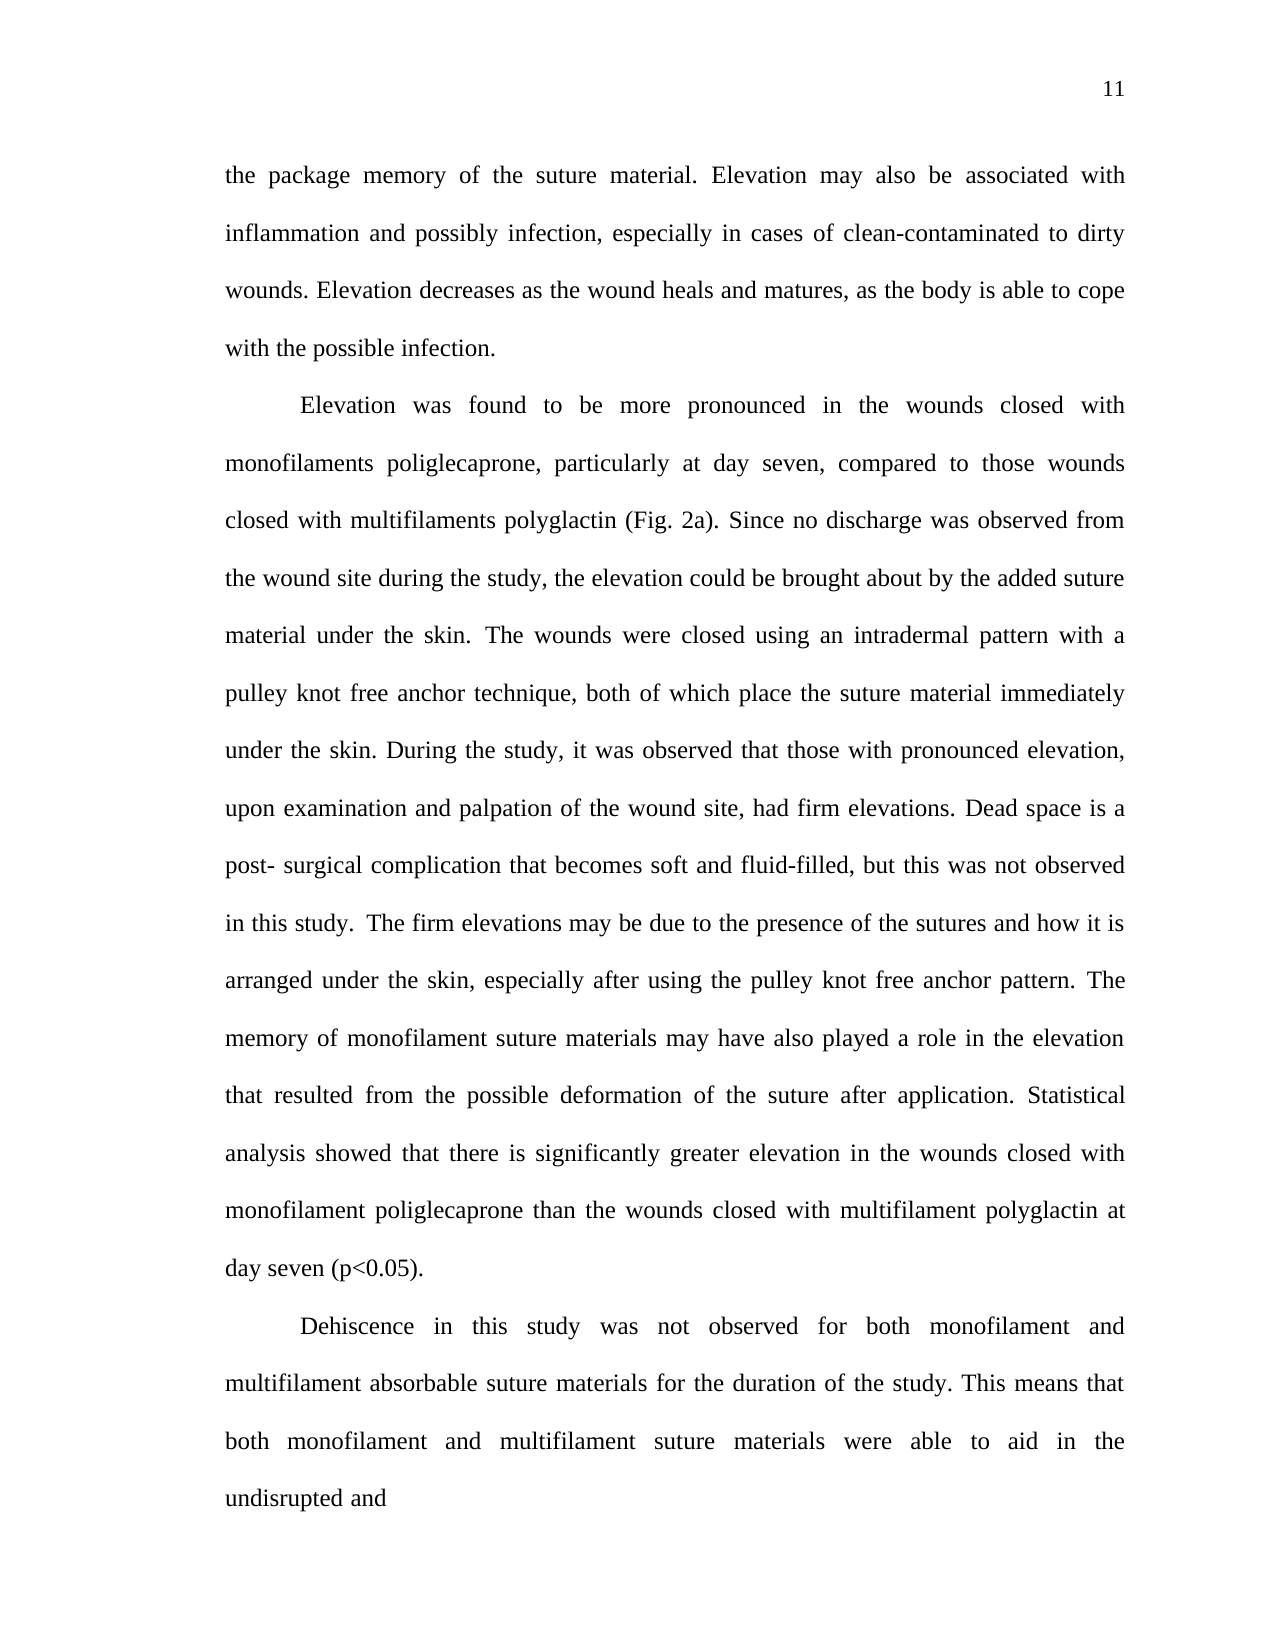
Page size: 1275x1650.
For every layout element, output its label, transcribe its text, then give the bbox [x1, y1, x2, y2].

text Elevation was found to be more pronounced in the wounds closed with monofilaments poliglecaprone, particularly at day seven, compared to those wounds closed with multifilaments polyglactin (Fig. 2a). Since no discharge was observed from the wound site during the study, the elevation could be brought about by the added suture material under the skin. The wounds were closed using an intradermal pattern with a pulley knot free anchor technique, both of which place the suture material immediately under the skin. During the study, it was observed that those with pronounced elevation, upon examination and palpation of the wound site, had firm elevations. Dead space is a post- surgical complication that becomes soft and fluid-filled, but this was not observed in this study. The firm elevations may be due to the presence of the sutures and how it is arranged under the skin, especially after using the pulley knot free anchor pattern. The memory of monofilament suture materials may have also played a role in the elevation that resulted from the possible deformation of the suture after application. Statistical analysis showed that there is significantly greater elevation in the wounds closed with monofilament poliglecaprone than the wounds closed with multifilament polyglactin at day seven (p<0.05). [225, 391, 1126, 1282]
text the package memory of the suture material. Elevation may also be associated with inflammation and possibly infection, especially in cases of clean-contaminated to dirty wounds. Elevation decreases as the wound heals and matures, as the body is able to cope with the possible infection. [225, 160, 1126, 362]
text Dehiscence in this study was not observed for both monofilament and multifilament absorbable suture materials for the duration of the study. This means that both monofilament and multifilament suture materials were able to aid in the undisrupted and [225, 1311, 1125, 1512]
